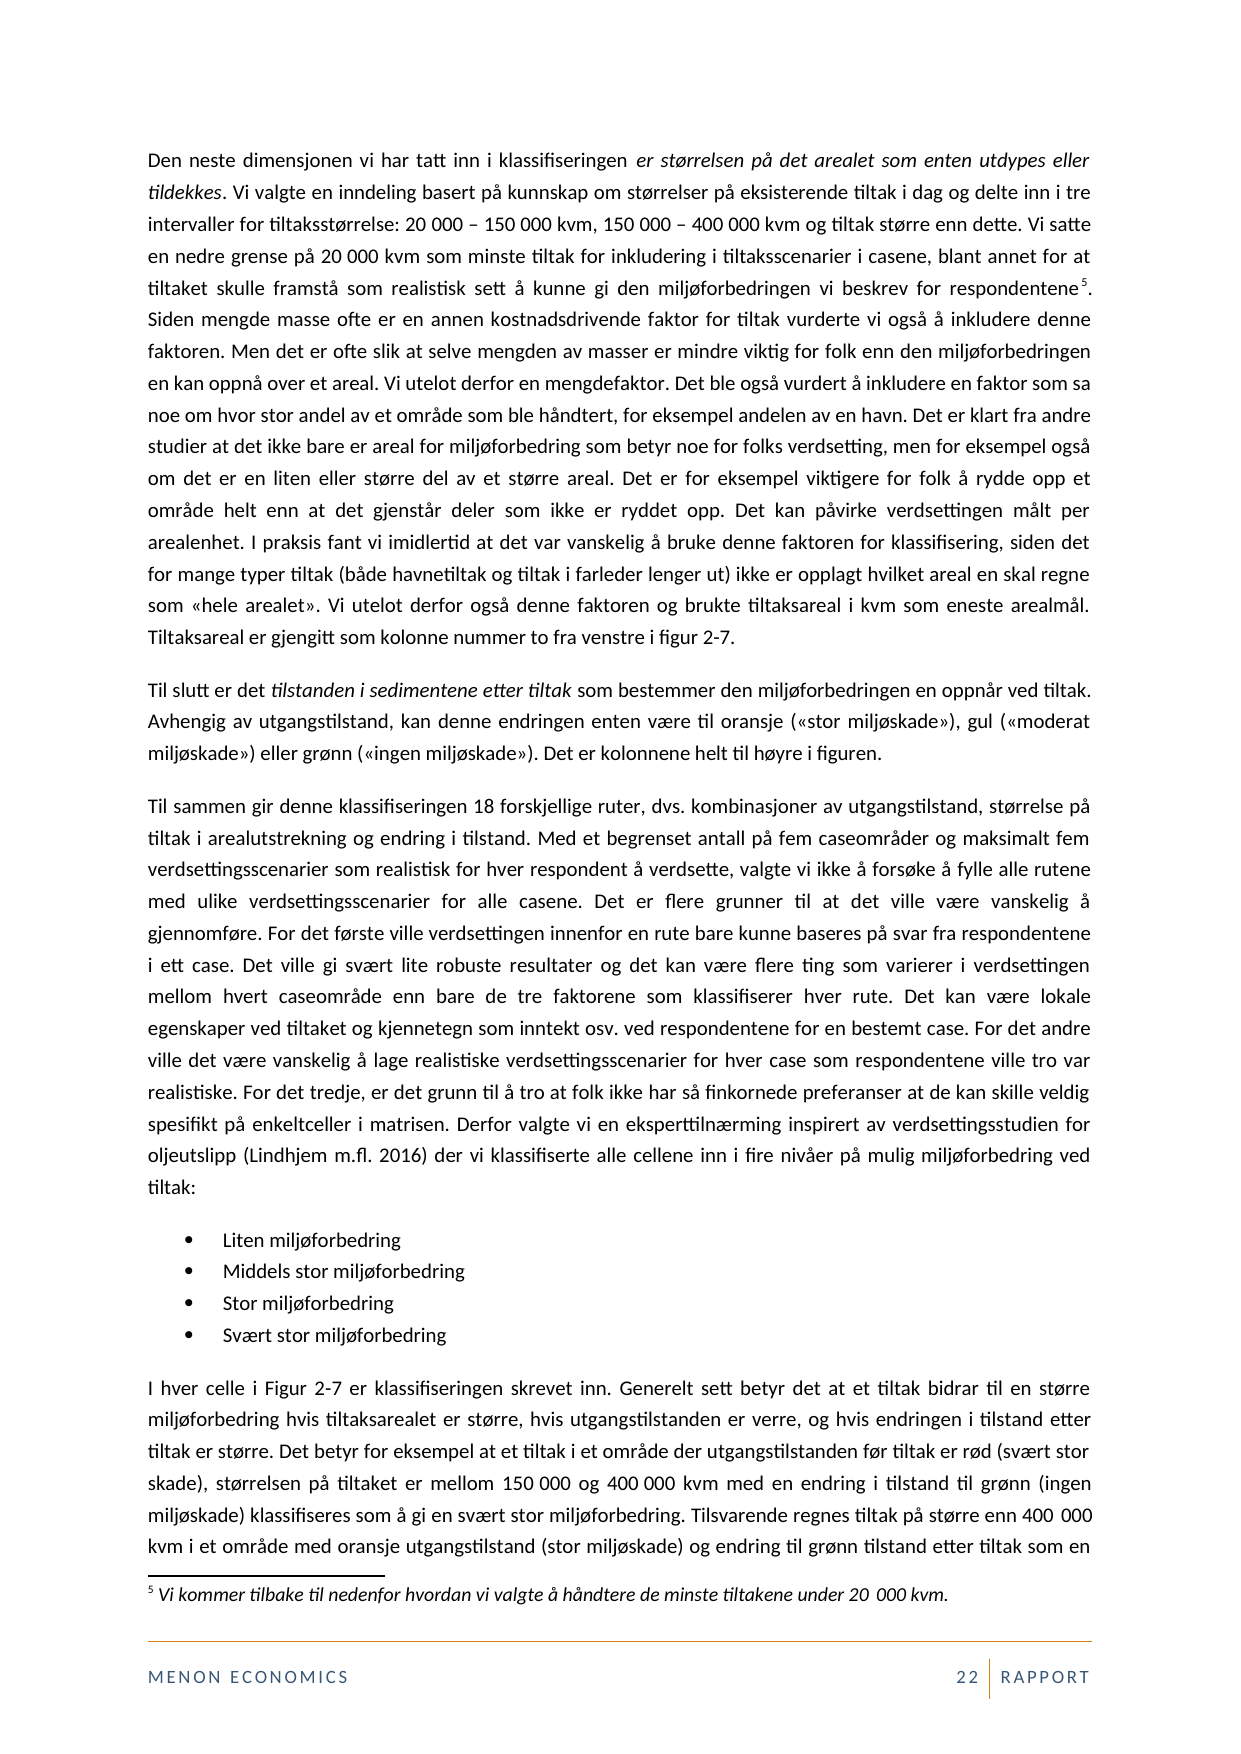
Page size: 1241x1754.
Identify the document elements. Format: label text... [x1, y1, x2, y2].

text Den neste dimensjonen vi har tatt inn i klassifiseringen er størrelsen på det arealet som enten utdypes eller tildekkes. Vi valgte en inndeling basert på kunnskap om størrelser på eksisterende tiltak i dag og delte inn i tre intervaller for tiltaksstørrelse: 20 000 – 150 000 kvm, 150 000 – 400 000 kvm og tiltak større enn dette. Vi satte en nedre grense på 20 000 kvm som minste tiltak for inkludering i tiltaksscenarier i casene, blant annet for at tiltaket skulle framstå som realistisk sett å kunne gi den miljøforbedringen vi beskrev for respondentene. Siden mengde masse ofte er en annen kostnadsdrivende faktor for tiltak vurderte vi også å inkludere denne faktoren. Men det er ofte slik at selve mengden av masser er mindre viktig for folk enn den miljøforbedringen en kan oppnå over et areal. Vi utelot derfor en mengdefaktor. Det ble også vurdert å inkludere en faktor som sa noe om hvor stor andel av et område som ble håndtert, for eksempel andelen av en havn. Det er klart fra andre studier at det ikke bare er areal for miljøforbedring som betyr noe for folks verdsetting, men for eksempel også om det er en liten eller større del av et større areal. Det er for eksempel viktigere for folk å rydde opp et område helt enn at det gjenstår deler som ikke er ryddet opp. Det kan påvirke verdsettingen målt per arealenhet. I praksis fant vi imidlertid at det var vanskelig å bruke denne faktoren for klassifisering, siden det for mange typer tiltak (både havnetiltak og tiltak i farleder lenger ut) ikke er opplagt hvilket areal en skal regne som «hele arealet». Vi utelot derfor også denne faktoren og brukte tiltaksareal i kvm som eneste arealmål. Tiltaksareal er gjengitt som kolonne nummer to fra venstre i figur 2-7. [148, 148, 1092, 650]
list Svært stor miljøforbedring [185, 1322, 1092, 1348]
text Til slutt er det tilstanden i sedimentene etter tiltak som bestemmer den miljøforbedringen en oppnår ved tiltak. Avhengig av utgangstilstand, kan denne endringen enten være til oransje («stor miljøskade»), gul («moderat miljøskade») eller grønn («ingen miljøskade»). Det er kolonnene helt til høyre i figuren. [148, 677, 1092, 766]
list Liten miljøforbedring [185, 1227, 1092, 1252]
list Middels stor miljøforbedring [185, 1259, 1092, 1284]
text Til sammen gir denne klassifiseringen 18 forskjellige ruter, dvs. kombinasjoner av utgangstilstand, størrelse på tiltak i arealutstrekning og endring i tilstand. Med et begrenset antall på fem caseområder og maksimalt fem verdsettingsscenarier som realistisk for hver respondent å verdsette, valgte vi ikke å forsøke å fylle alle rutene med ulike verdsettingsscenarier for alle casene. Det er flere grunner til at det ville være vanskelig å gjennomføre. For det første ville verdsettingen innenfor en rute bare kunne baseres på svar fra respondentene i ett case. Det ville gi svært lite robuste resultater og det kan være flere ting som varierer i verdsettingen mellom hvert caseområde enn bare de tre faktorene som klassifiserer hver rute. Det kan være lokale egenskaper ved tiltaket og kjennetegn som inntekt osv. ved respondentene for en bestemt case. For det andre ville det være vanskelig å lage realistiske verdsettingsscenarier for hver case som respondentene ville tro var realistiske. For det tredje, er det grunn til å tro at folk ikke har så finkornede preferanser at de kan skille veldig spesifikt på enkeltceller i matrisen. Derfor valgte vi en eksperttilnærming inspirert av verdsettingsstudien for oljeutslipp (Lindhjem m.fl. 2016) der vi klassifiserte alle cellene inn i fire nivåer på mulig miljøforbedring ved tiltak: [148, 793, 1092, 1200]
list Stor miljøforbedring [185, 1290, 1092, 1316]
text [148, 1375, 1092, 1559]
